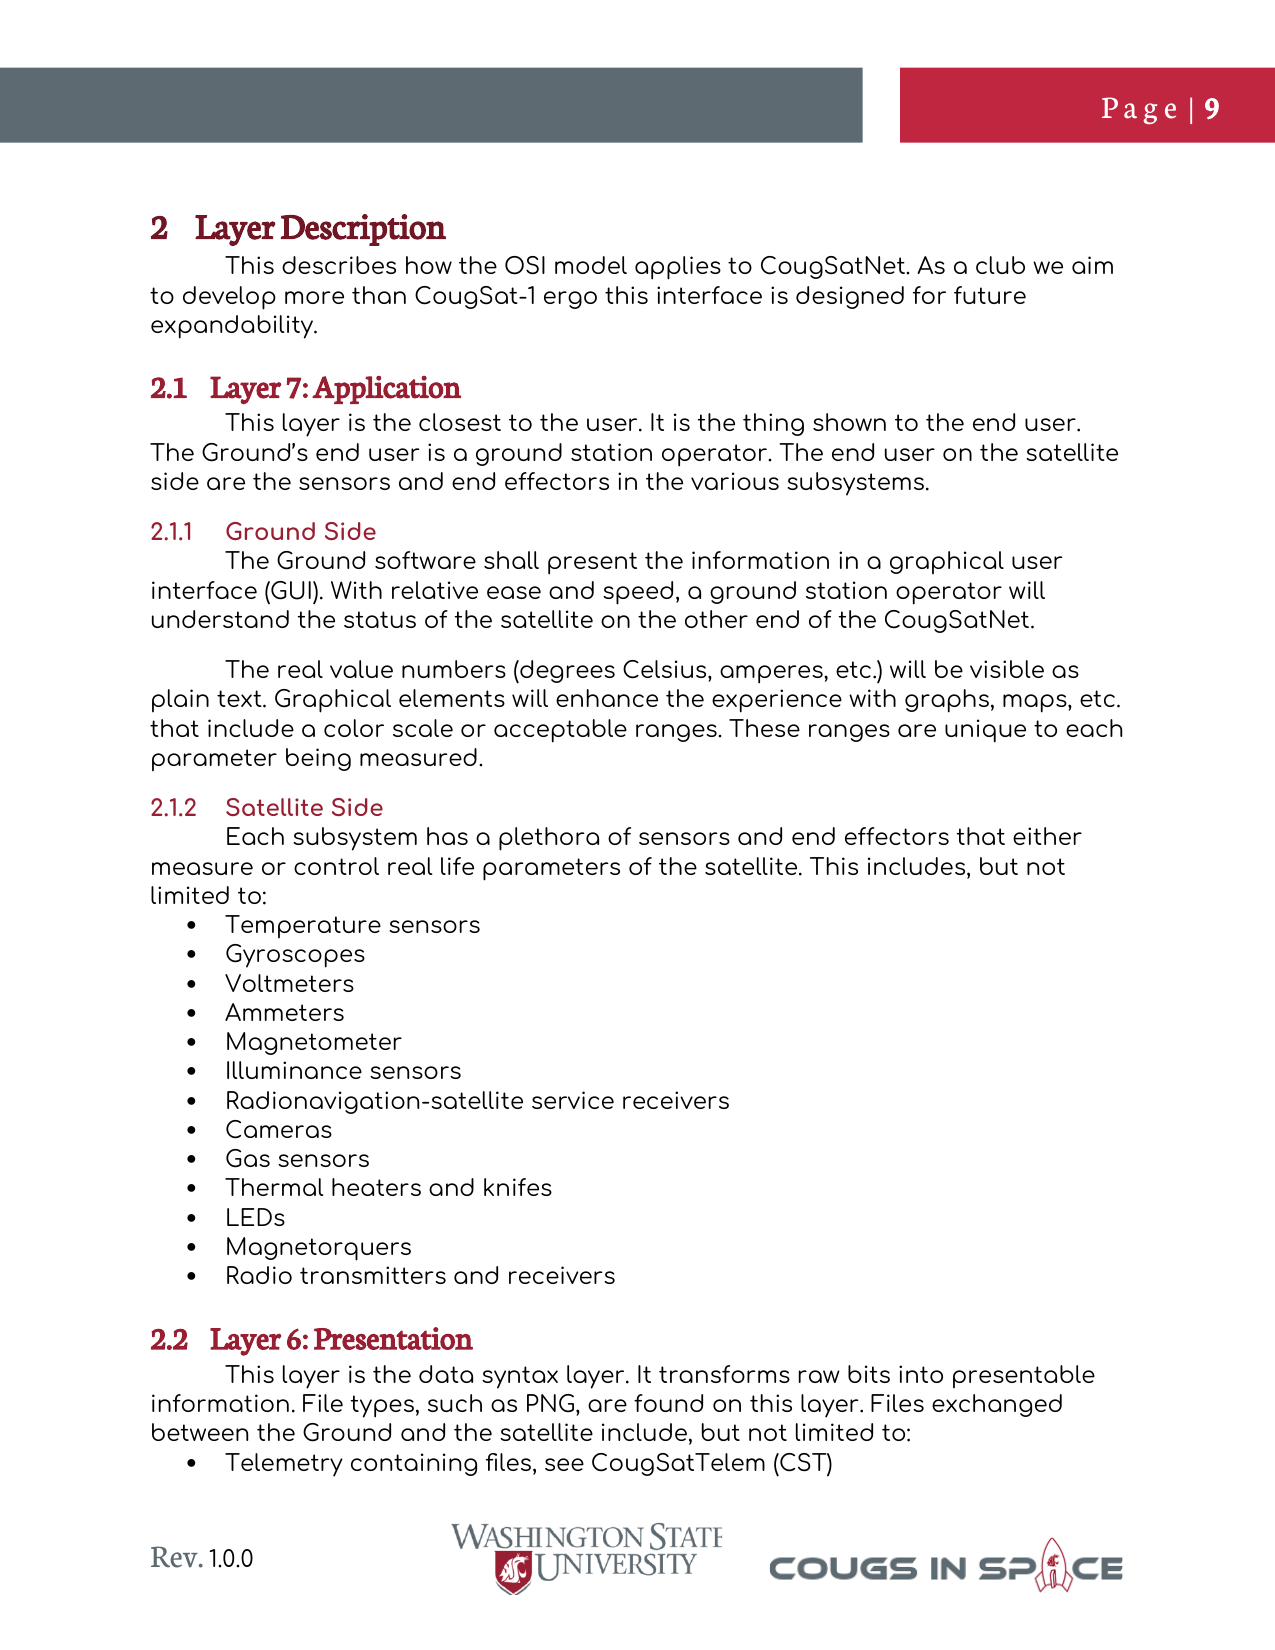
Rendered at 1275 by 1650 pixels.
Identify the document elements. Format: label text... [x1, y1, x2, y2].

picture [769, 1537, 1123, 1594]
subtitle Ground Side [150, 520, 1125, 546]
list Gas sensors [187, 1147, 1125, 1173]
list Gyroscopes [187, 942, 1125, 968]
picture [450, 1522, 723, 1595]
list Radionavigation-satellite service receivers [187, 1089, 1125, 1114]
list Thermal heaters and knifes [187, 1177, 1125, 1202]
text The Ground software shall present the information in a graphical user interface (GUI). With relative ease and speed, a ground station operator will understand the status of the satellite on the other end of the CougSatNet. [150, 549, 1125, 634]
list Illuminance sensors [187, 1059, 1125, 1085]
list Temperature sensors [187, 913, 1125, 939]
list Magnetometer [187, 1030, 1125, 1056]
list Cameras [187, 1118, 1125, 1144]
text This describes how the OSI model applies to CougSatNet. As a club we aim to develop more than CougSat-1 ergo this interface is designed for future expandability. [150, 254, 1125, 339]
text Each subsystem has a plethora of sensors and end effectors that either measure or control real life parameters of the satellite. This includes, but not limited to: [150, 825, 1125, 909]
subtitle Layer 6: Presentation [150, 1314, 1125, 1357]
list Ammeters [187, 1001, 1125, 1027]
list LEDs [187, 1206, 1125, 1231]
list Radio transmitters and receivers [187, 1264, 1125, 1290]
list Telemetry containing files, see CougSatTelem (CST) [187, 1451, 1125, 1476]
text The real value numbers (degrees Celsius, amperes, etc.) will be visible as plain text. Graphical elements will enhance the experience with graphs, maps, etc. that include a color scale or acceptable ranges. These ranges are unique to each parameter being measured. [150, 658, 1125, 772]
list Voltmeters [187, 972, 1125, 997]
text This layer is the closest to the user. It is the thing shown to the end user. The Ground’s end user is a ground station operator. The end user on the satellite side are the sensors and end effectors in the various subsystems. [150, 412, 1125, 496]
subtitle Satellite Side [150, 796, 1125, 822]
list Magnetorquers [187, 1235, 1125, 1261]
text This layer is the data syntax layer. It transforms raw bits into presentable information. File types, such as PNG, are found on this layer. Files exchanged between the Ground and the satellite include, but not limited to: [150, 1363, 1125, 1447]
subtitle Layer Description [150, 200, 1125, 247]
subtitle Layer 7: Application [150, 363, 1125, 405]
